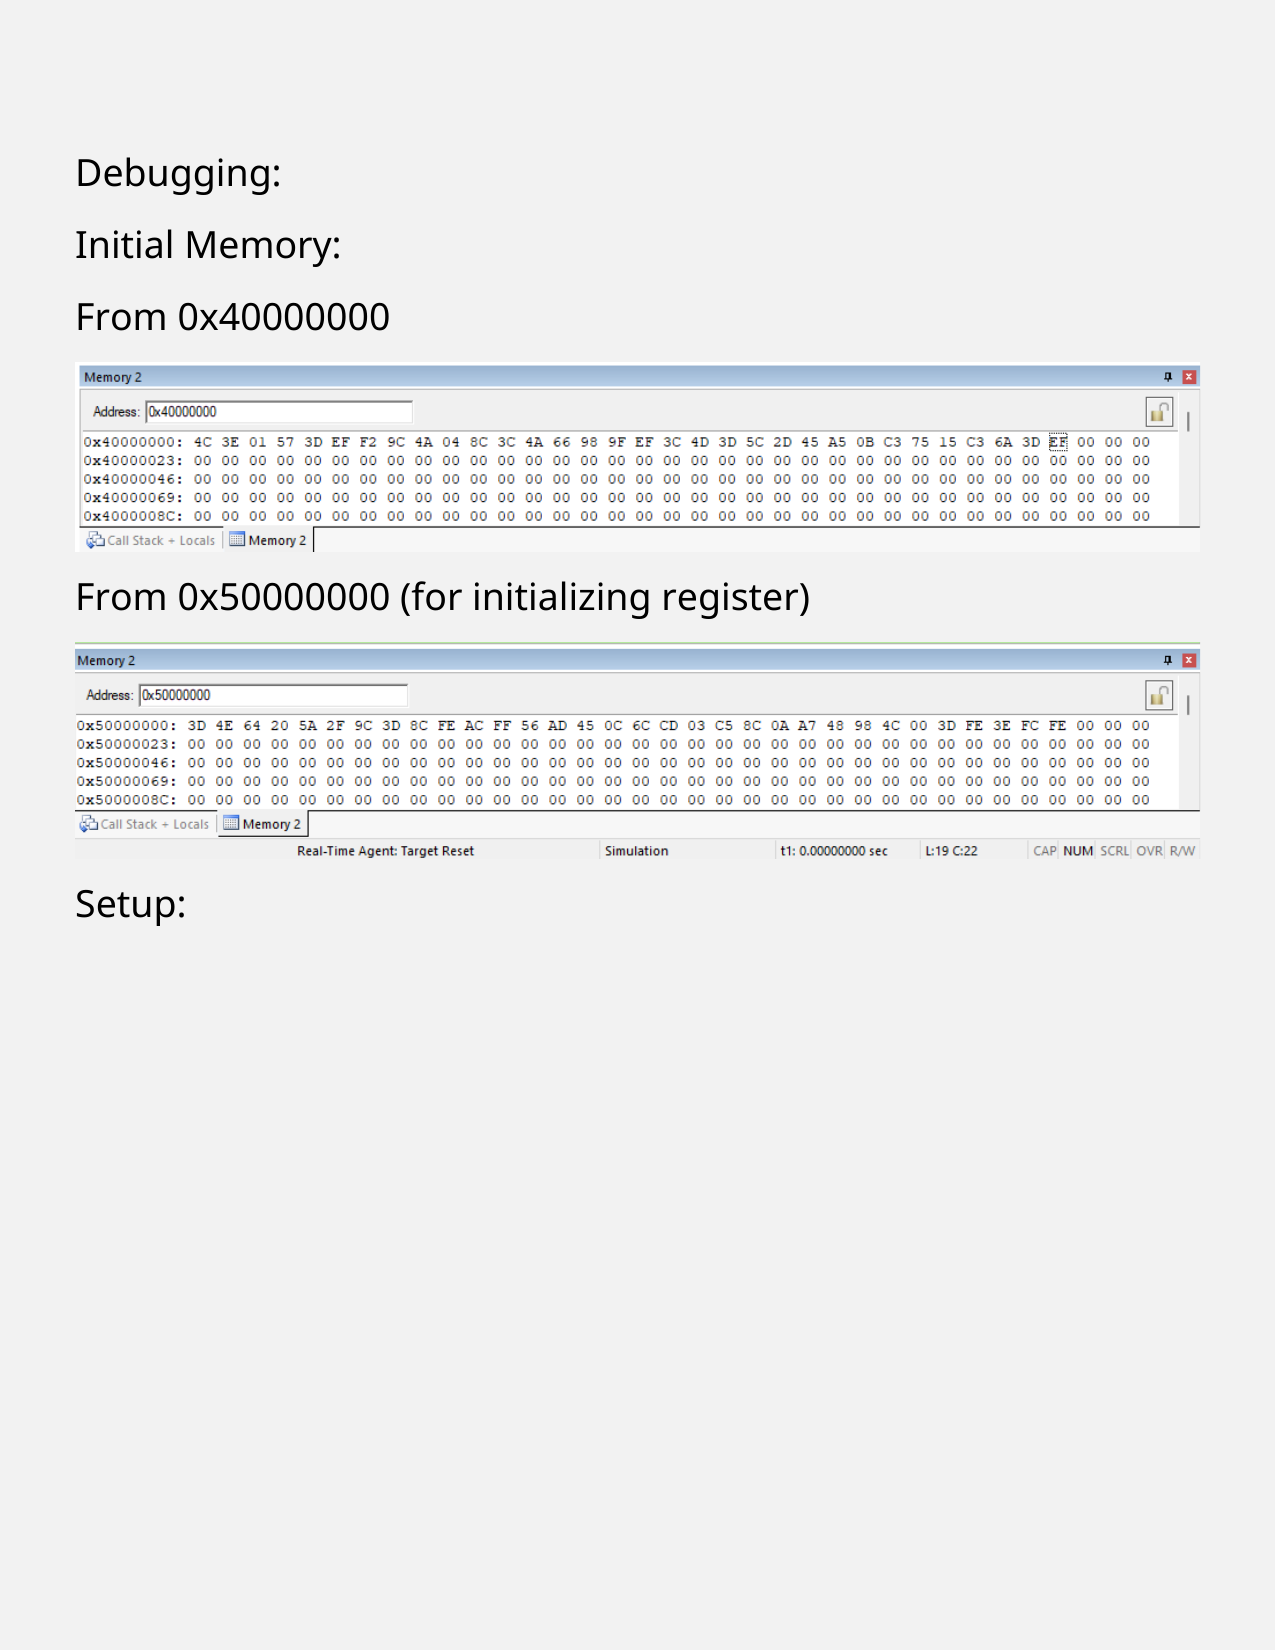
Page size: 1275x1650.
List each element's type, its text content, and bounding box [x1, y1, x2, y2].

text From 0x40000000 [75, 290, 1200, 341]
picture [75, 362, 1200, 552]
text Setup: [75, 877, 1200, 928]
text From 0x50000000 (for initializing register) [75, 571, 1200, 622]
picture [75, 642, 1200, 859]
text Initial Memory: [75, 218, 1200, 269]
text Debugging: [75, 147, 1200, 198]
